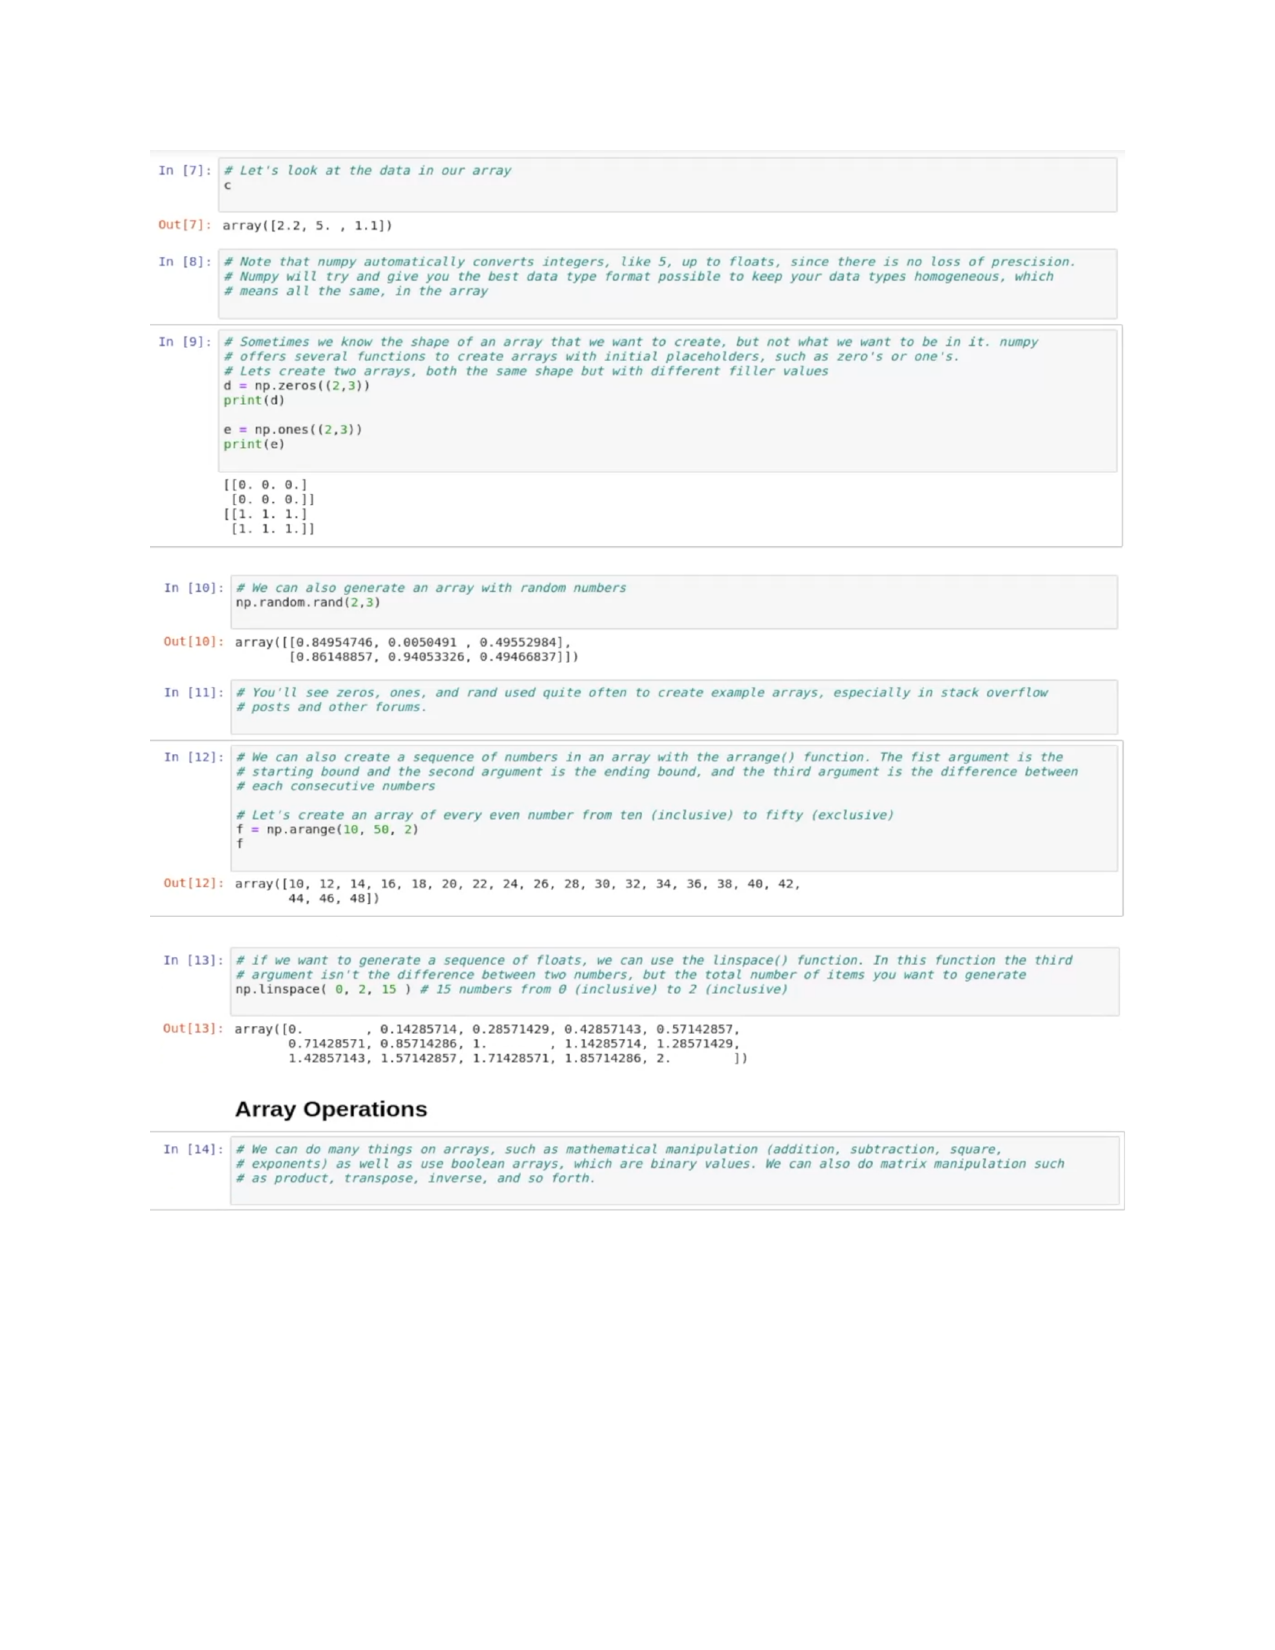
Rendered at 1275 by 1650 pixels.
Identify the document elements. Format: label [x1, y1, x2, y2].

picture [150, 568, 1125, 917]
picture [150, 935, 1125, 1211]
picture [150, 150, 1125, 550]
